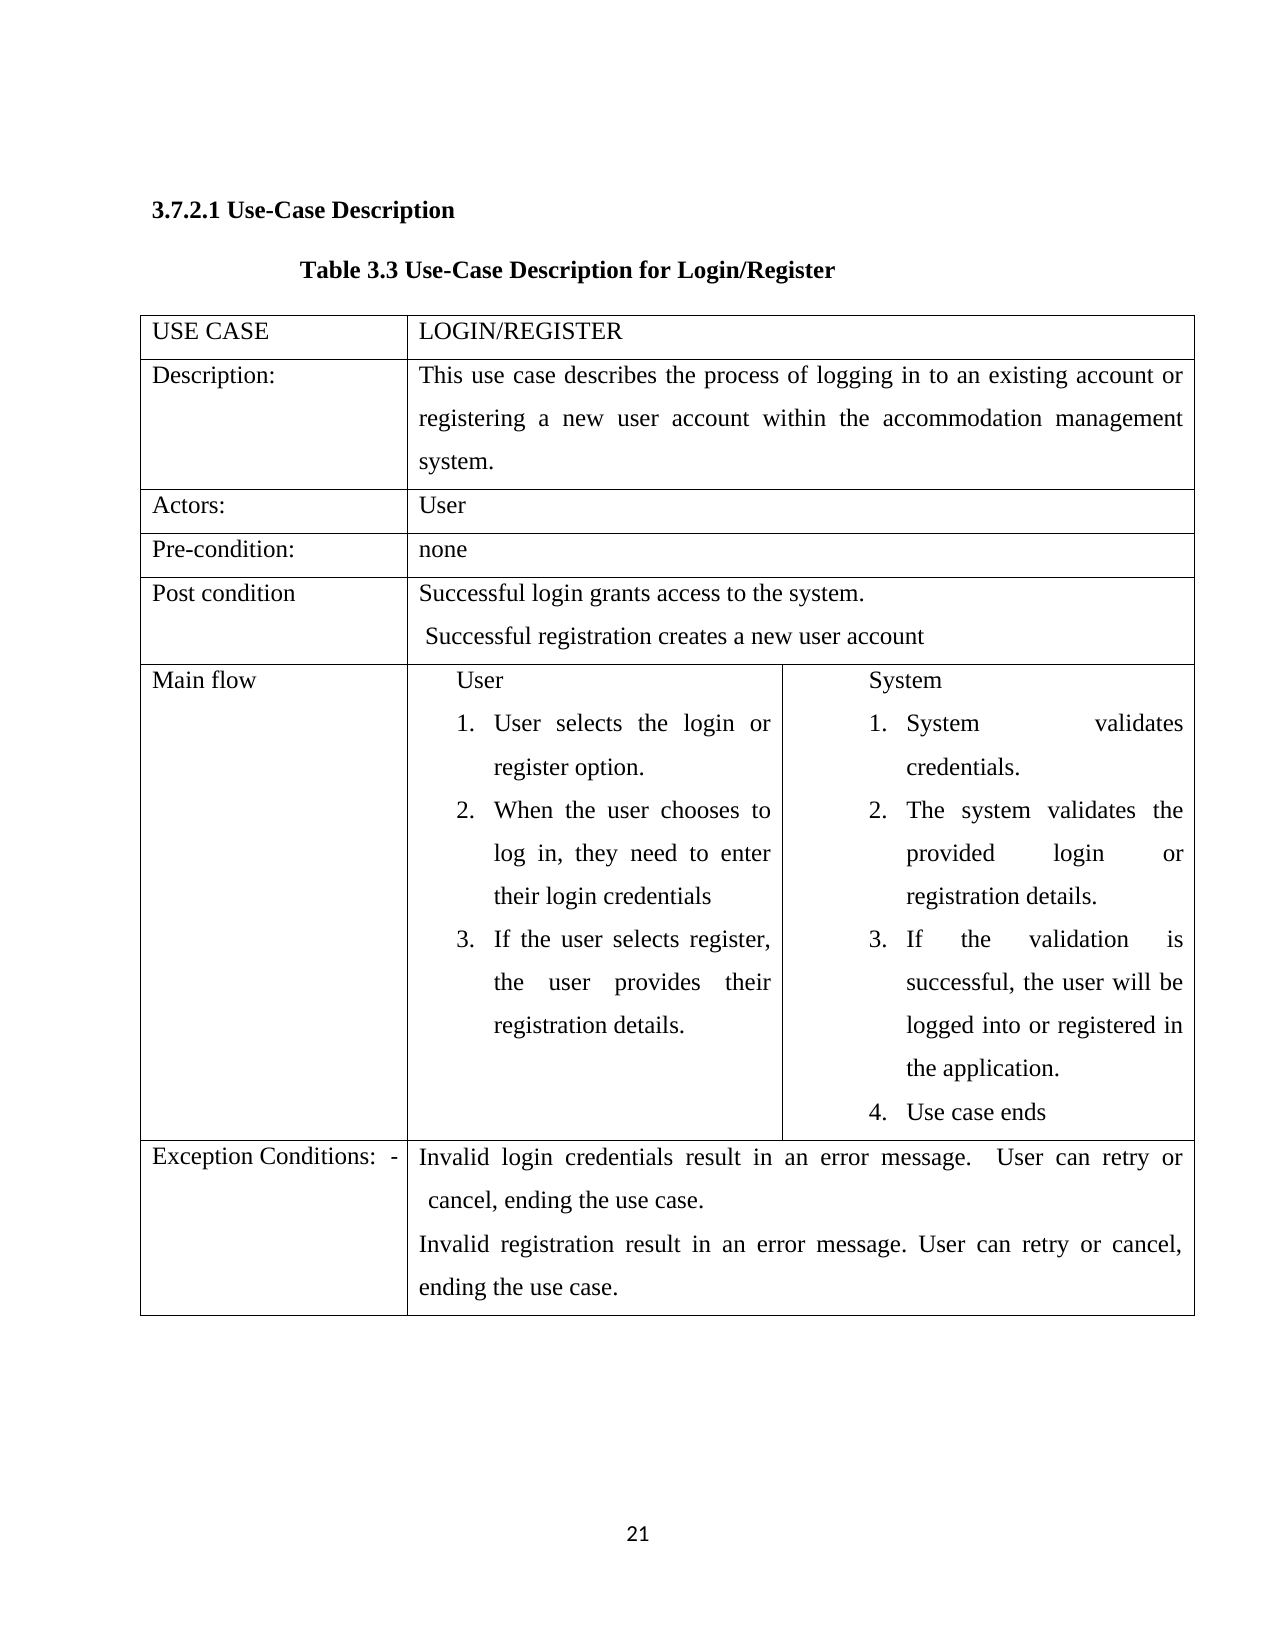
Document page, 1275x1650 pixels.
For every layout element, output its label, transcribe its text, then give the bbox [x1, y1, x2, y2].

table_header LOGIN/REGISTER [408, 316, 1194, 359]
table_cell Main flow [141, 665, 407, 1140]
table_cell Successful login grants access to the system. Successful registration creates a new user account [408, 578, 1194, 664]
table_cell This use case describes the process of logging in to an existing account or registering a new user account within the accommodation management system. [408, 360, 1194, 489]
table_cell System System validates credentials. The system validates the provided login or registration details. If the validation is successful, the user will be logged into or registered in the application. Use case ends [783, 665, 1194, 1140]
table_cell Actors: [141, 490, 407, 533]
table_cell User [408, 490, 1194, 533]
table_cell Exception Conditions: [141, 1141, 407, 1315]
table_cell none [408, 534, 1194, 577]
table_cell User User selects the login or register option. When the user chooses to log in, they need to enter their login credentials If the user selects register, the user provides their registration details. [408, 665, 782, 1140]
table_cell Invalid login credentials result in an error message. User can retry or cancel, ending the use case. Invalid registration result in an error message. User can retry or cancel, ending the use case. [408, 1141, 1194, 1315]
subtitle 3.7.2.1 Use-Case Description [152, 195, 1125, 224]
table_cell Pre-condition: [141, 534, 407, 577]
text Table 3.3 Use-Case Description for Login/Register [150, 255, 1125, 284]
table_header USE CASE [141, 316, 407, 359]
table_cell Post condition [141, 578, 407, 664]
table_cell Description: [141, 360, 407, 489]
